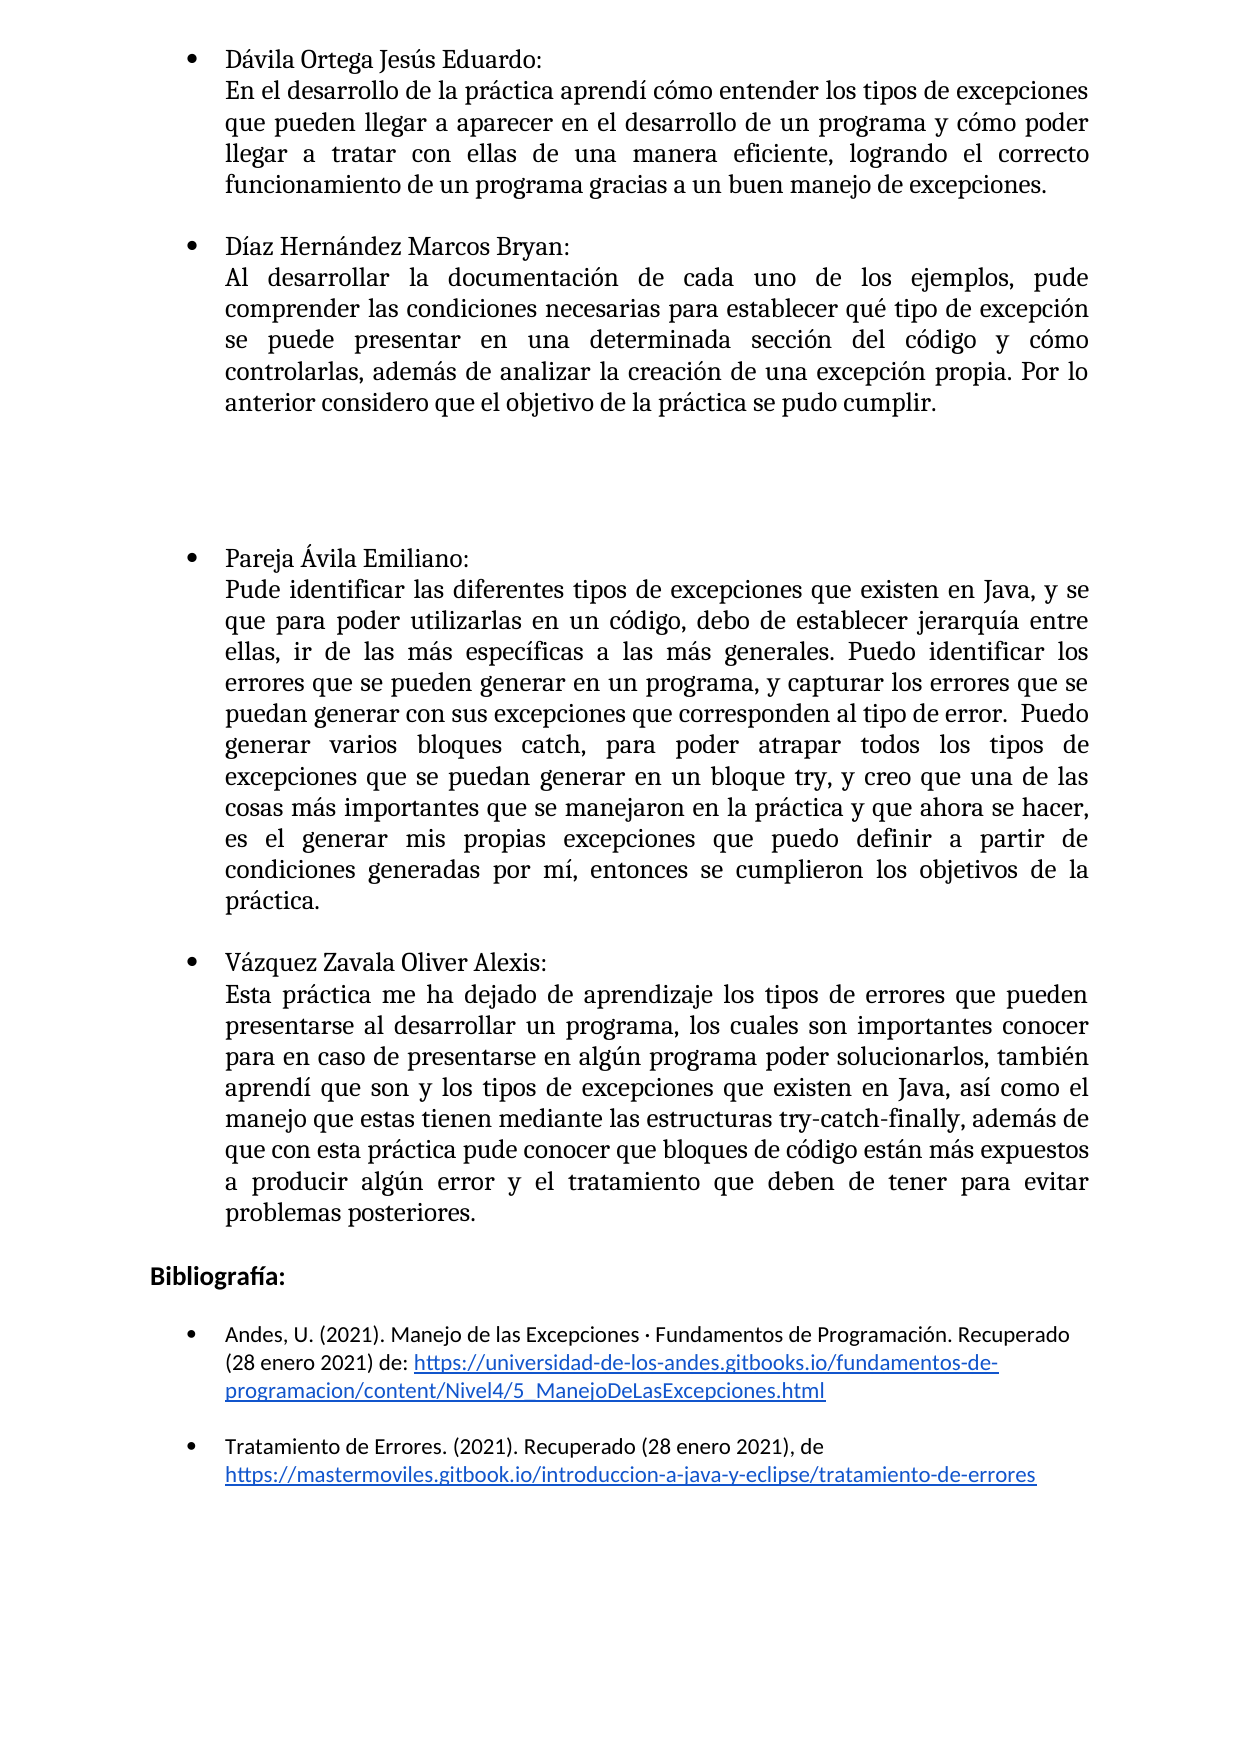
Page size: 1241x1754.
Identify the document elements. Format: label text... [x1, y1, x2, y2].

text Al desarrollar la documentación de cada uno de los ejemplos, pude comprender las condiciones necesarias para establecer qué tipo de excepción se puede presentar en una determinada sección del código y cómo controlarlas, además de analizar la creación de una excepción propia. Por lo anterior considero que el objetivo de la práctica se pudo cumplir. [225, 262, 1090, 418]
list Andes, U. (2021). Manejo de las Excepciones · Fundamentos de Programación. Recuperado (28 enero 2021) de: https://universidad-de-los-andes.gitbooks.io/fundamentos-de-programacion/content/Nivel4/5_ManejoDeLasExcepciones.html [187, 1320, 1090, 1404]
list Díaz Hernández Marcos Bryan: [187, 231, 1090, 262]
text Pude identificar las diferentes tipos de excepciones que existen en Java, y se que para poder utilizarlas en un código, debo de establecer jerarquía entre ellas, ir de las más específicas a las más generales. Puedo identificar los errores que se pueden generar en un programa, y capturar los errores que se puedan generar con sus excepciones que corresponden al tipo de error. Puedo generar varios bloques catch, para poder atrapar todos los tipos de excepciones que se puedan generar en un bloque try, y creo que una de las cosas más importantes que se manejaron en la práctica y que ahora se hacer, es el generar mis propias excepciones que puedo definir a partir de condiciones generadas por mí, entonces se cumplieron los objetivos de la práctica. [225, 574, 1090, 916]
text Bibliografía: [150, 1259, 1090, 1292]
list Tratamiento de Errores. (2021). Recuperado (28 enero 2021), de https://mastermoviles.gitbook.io/introduccion-a-java-y-eclipse/tratamiento-de-errores [187, 1432, 1090, 1488]
text Esta práctica me ha dejado de aprendizaje los tipos de errores que pueden presentarse al desarrollar un programa, los cuales son importantes conocer para en caso de presentarse en algún programa poder solucionarlos, también aprendí que son y los tipos de excepciones que existen en Java, así como el manejo que estas tienen mediante las estructuras try-catch-finally, además de que con esta práctica pude conocer que bloques de código están más expuestos a producir algún error y el tratamiento que deben de tener para evitar problemas posteriores. [225, 979, 1090, 1228]
list Vázquez Zavala Oliver Alexis: [187, 947, 1090, 979]
list Pareja Ávila Emiliano: [187, 543, 1090, 574]
list Dávila Ortega Jesús Eduardo: [187, 44, 1090, 75]
text En el desarrollo de la práctica aprendí cómo entender los tipos de excepciones que pueden llegar a aparecer en el desarrollo de un programa y cómo poder llegar a tratar con ellas de una manera eficiente, logrando el correcto funcionamiento de un programa gracias a un buen manejo de excepciones. [225, 75, 1090, 200]
